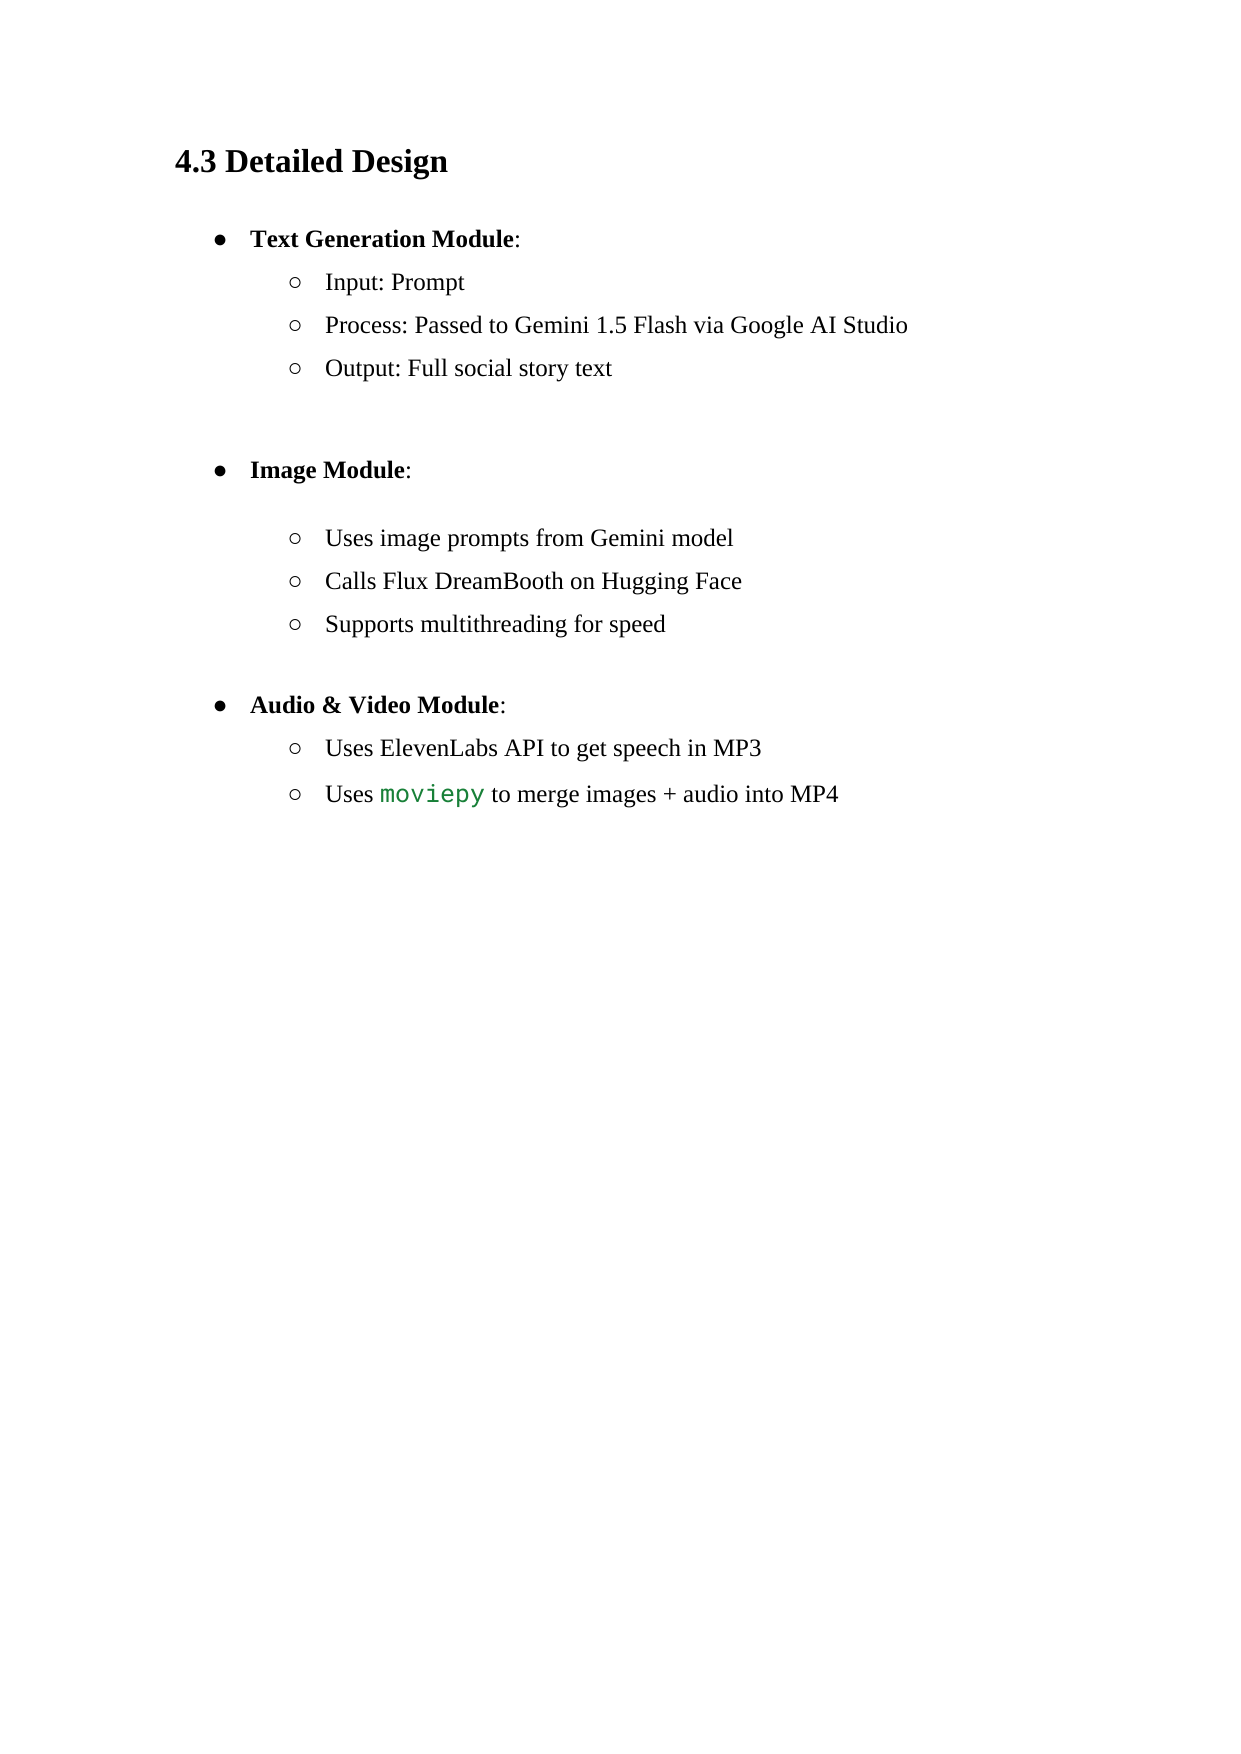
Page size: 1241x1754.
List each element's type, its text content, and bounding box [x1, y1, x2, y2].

list Input: Prompt [287, 267, 1103, 296]
list Output: Full social story text [287, 353, 1103, 382]
list Calls Flux DreamBooth on Hugging Face [287, 566, 1103, 595]
list Uses moviepy to merge images + audio into MP4 [287, 777, 1103, 810]
list Supports multithreading for speed [287, 609, 1103, 677]
list Process: Passed to Gemini 1.5 Flash via Google AI Studio [287, 310, 1103, 339]
list Uses ElevenLabs API to get speech in MP3 [287, 733, 1103, 762]
list Uses image prompts from Gemini model [287, 523, 1103, 552]
list Audio & Video Module: [212, 690, 1103, 719]
subtitle 4.3 Detailed Design [175, 142, 1103, 180]
list Text Generation Module: [212, 224, 1103, 253]
list Image Module: [212, 455, 1103, 483]
